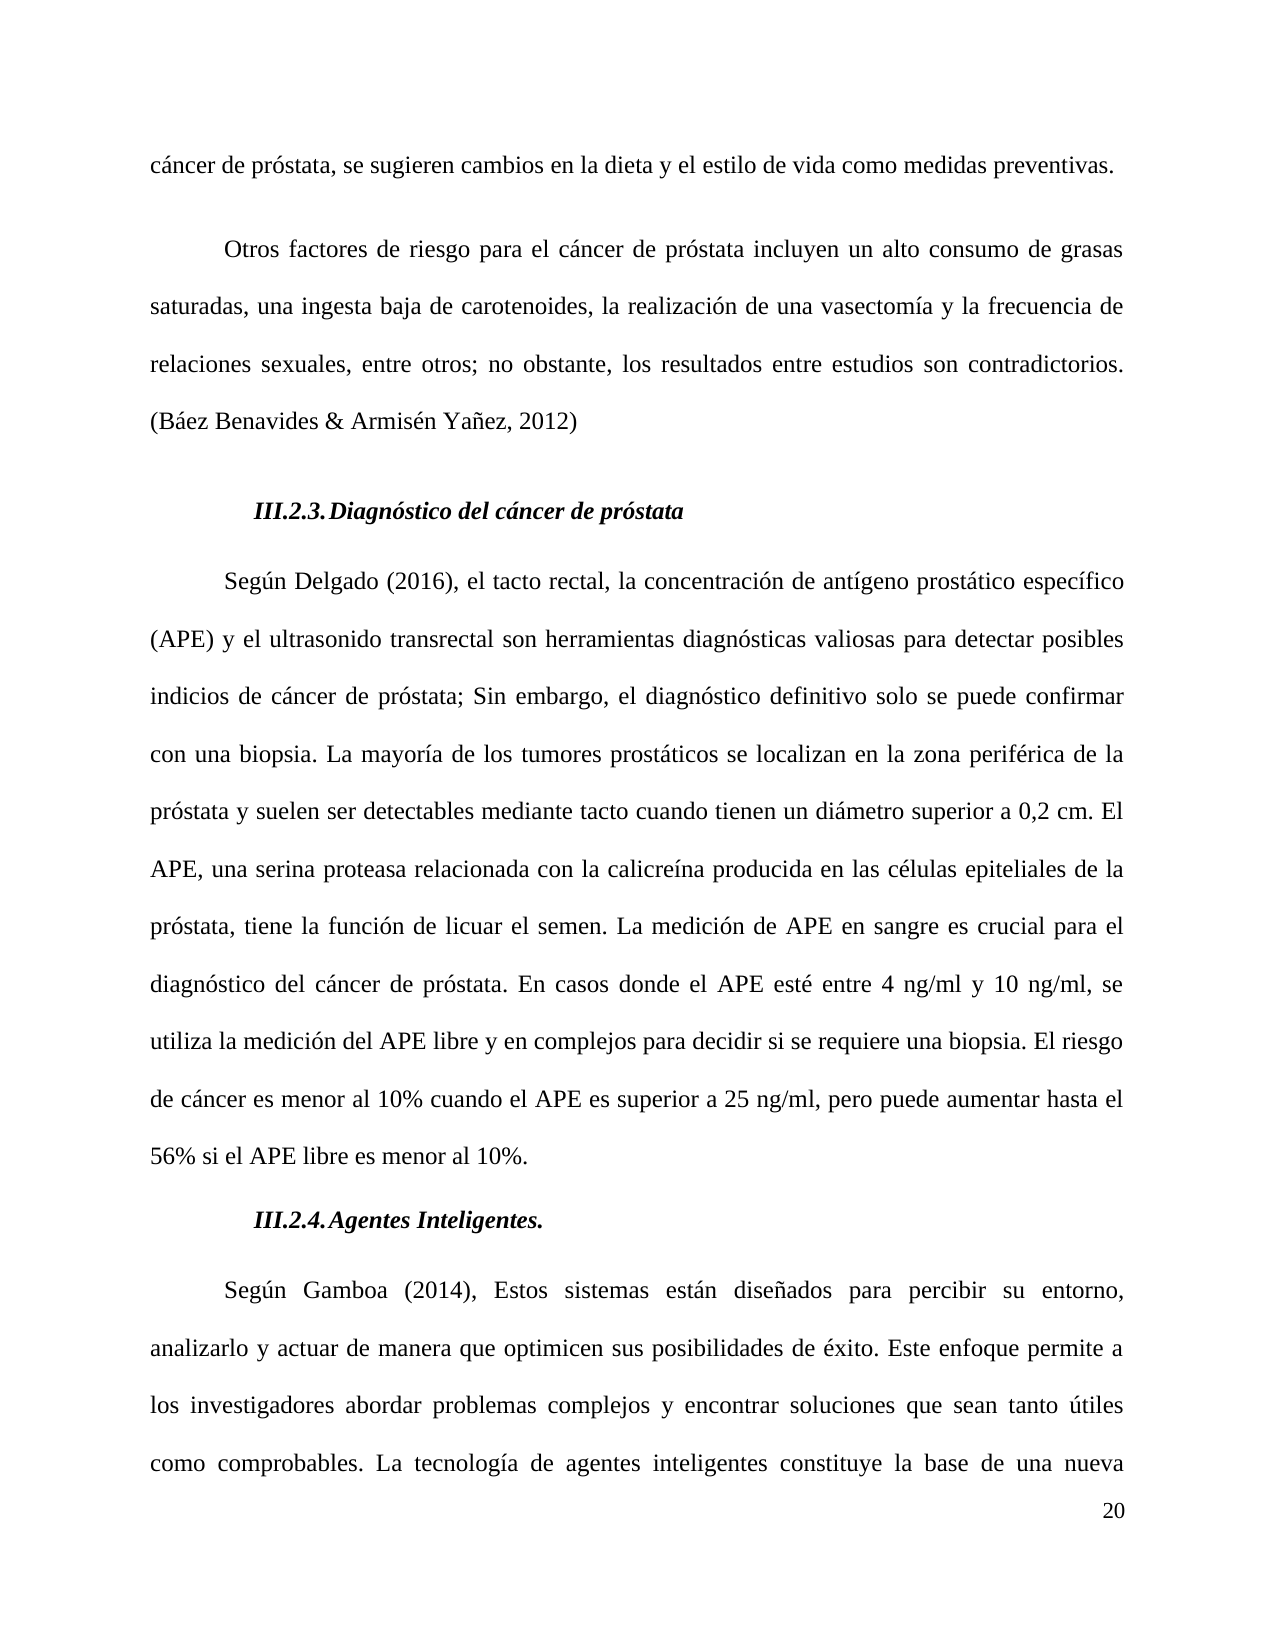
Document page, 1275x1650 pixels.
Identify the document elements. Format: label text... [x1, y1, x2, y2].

subtitle Diagnóstico del cáncer de próstata [253, 496, 1125, 525]
text Según Delgado (2016), el tacto rectal, la concentración de antígeno prostático específico (APE) y el ultrasonido transrectal son herramientas diagnósticas valiosas para detectar posibles indicios de cáncer de próstata; Sin embargo, el diagnóstico definitivo solo se puede confirmar con una biopsia. La mayoría de los tumores prostáticos se localizan en la zona periférica de la próstata y suelen ser detectables mediante tacto cuando tienen un diámetro superior a 0,2 cm. El APE, una serina proteasa relacionada con la calicreína producida en las células epiteliales de la próstata, tiene la función de licuar el semen. La medición de APE en sangre es crucial para el diagnóstico del cáncer de próstata. En casos donde el APE esté entre 4 ng/ml y 10 ng/ml, se utiliza la medición del APE libre y en complejos para decidir si se requiere una biopsia. El riesgo de cáncer es menor al 10% cuando el APE es superior a 25 ng/ml, pero puede aumentar hasta el 56% si el APE libre es menor al 10%. [150, 566, 1125, 1170]
text Otros factores de riesgo para el cáncer de próstata incluyen un alto consumo de grasas saturadas, una ingesta baja de carotenoides, la realización de una vasectomía y la frecuencia de relaciones sexuales, entre otros; no obstante, los resultados entre estudios son contradictorios. [150, 234, 1125, 435]
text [150, 1275, 1125, 1476]
subtitle Agentes Inteligentes. [253, 1205, 1125, 1234]
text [150, 150, 1125, 179]
